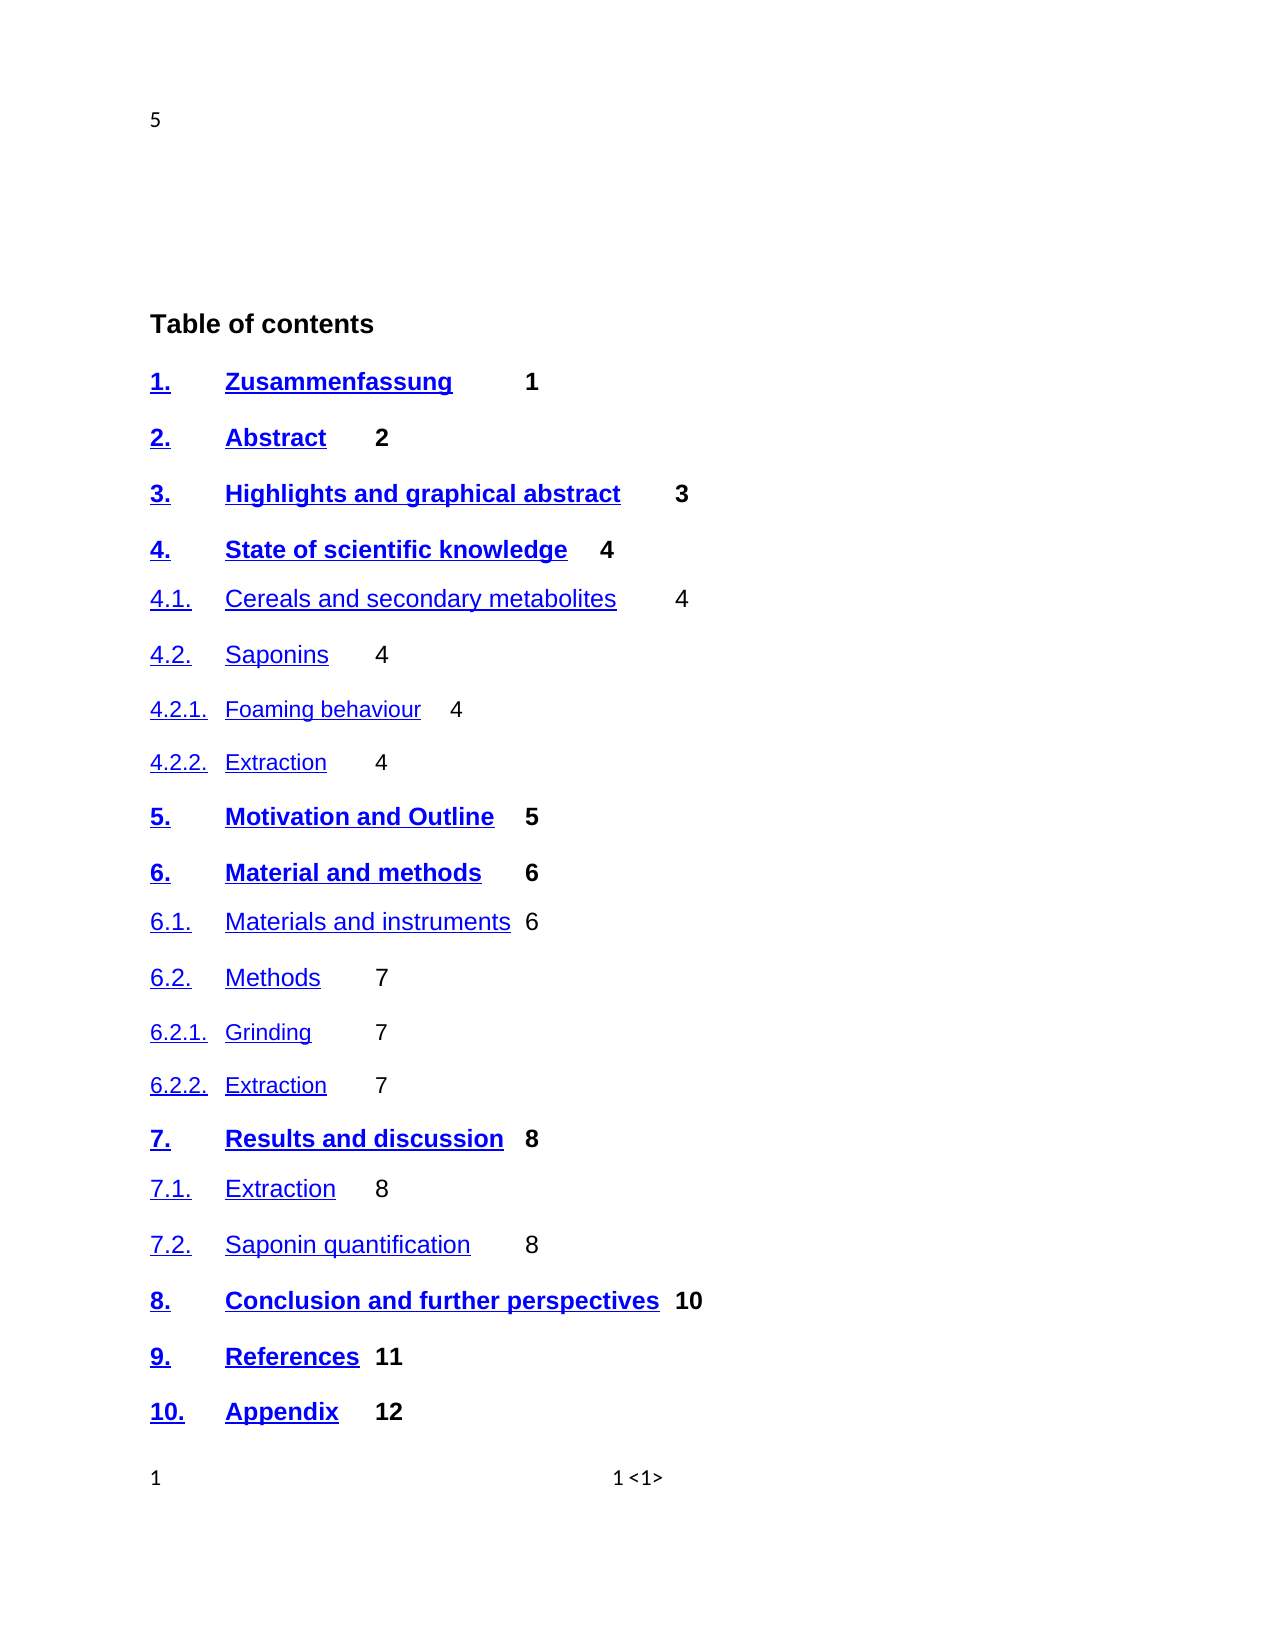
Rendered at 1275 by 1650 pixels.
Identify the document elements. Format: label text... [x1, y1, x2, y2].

text Table of contents [150, 308, 1125, 339]
text 6.2.2. Extraction 7 [150, 1072, 1125, 1098]
text 8. Conclusion and further perspectives 10 [150, 1286, 1125, 1314]
text 10. Appendix 12 [150, 1397, 1125, 1426]
text 7.2. Saponin quantification 8 [150, 1230, 1125, 1259]
text 6.1. Materials and instruments 6 [150, 907, 1125, 936]
text 3. Highlights and graphical abstract 3 [150, 479, 1125, 508]
text 7. Results and discussion 8 [150, 1124, 1125, 1153]
text 4.2. Saponins 4 [150, 640, 1125, 669]
text 1. Zusammenfassung 1 [150, 367, 1125, 396]
text 7.1. Extraction 8 [150, 1174, 1125, 1203]
text 4.2.1. Foaming behaviour 4 [150, 696, 1125, 722]
text 5. Motivation and Outline 5 [150, 802, 1125, 831]
text 2. Abstract 2 [150, 423, 1125, 452]
text 4.2.2. Extraction 4 [150, 749, 1125, 775]
text 6.2. Methods 7 [150, 963, 1125, 992]
text 9. References 11 [150, 1342, 1125, 1370]
text 4.1. Cereals and secondary metabolites 4 [150, 584, 1125, 613]
text 4. State of scientific knowledge 4 [150, 535, 1125, 564]
text 6. Material and methods 6 [150, 858, 1125, 886]
text 6.2.1. Grinding 7 [150, 1019, 1125, 1045]
